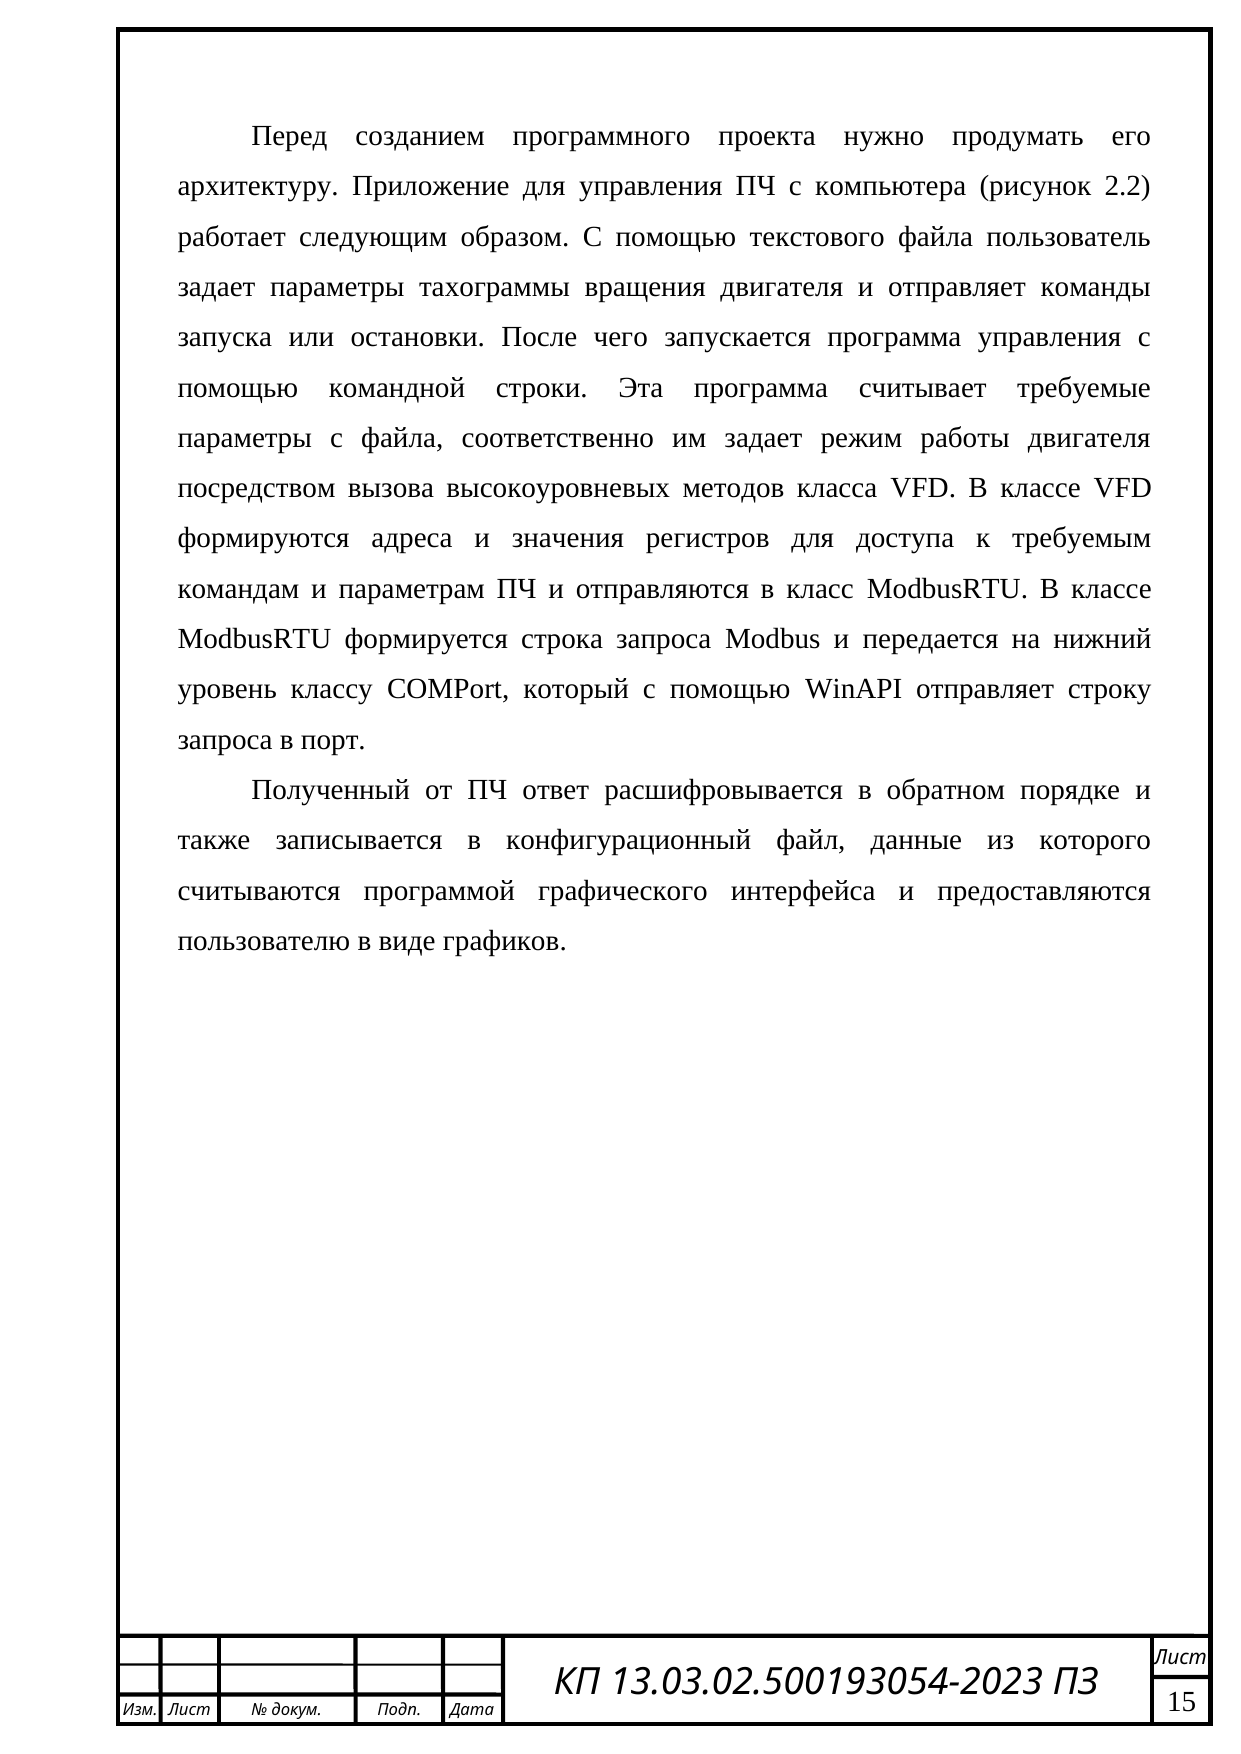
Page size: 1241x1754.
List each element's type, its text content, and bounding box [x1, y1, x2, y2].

text Перед созданием программного проекта нужно продумать его архитектуру. Приложение для управления ПЧ с компьютера (рисунок 2.2) работает следующим образом. С помощью текстового файла пользователь задает параметры тахограммы вращения двигателя и отправляет команды запуска или остановки. После чего запускается программа управления с помощью командной строки. Эта программа считывает требуемые параметры с файла, соответственно им задает режим работы двигателя посредством вызова высокоуровневых методов класса VFD. В классе VFD формируются адреса и значения регистров для доступа к требуемым командам и параметрам ПЧ и отправляются в класс ModbusRTU. В классе ModbusRTU формируется строка запроса Modbus и передается на нижний уровень классу COMPort, который с помощью WinAPI отправляет строку запроса в порт. [177, 118, 1152, 755]
text Полученный от ПЧ ответ расшифровывается в обратном порядке и также записывается в конфигурационный файл, данные из которого считываются программой графического интерфейса и предоставляются пользователю в виде графиков. [177, 772, 1152, 957]
